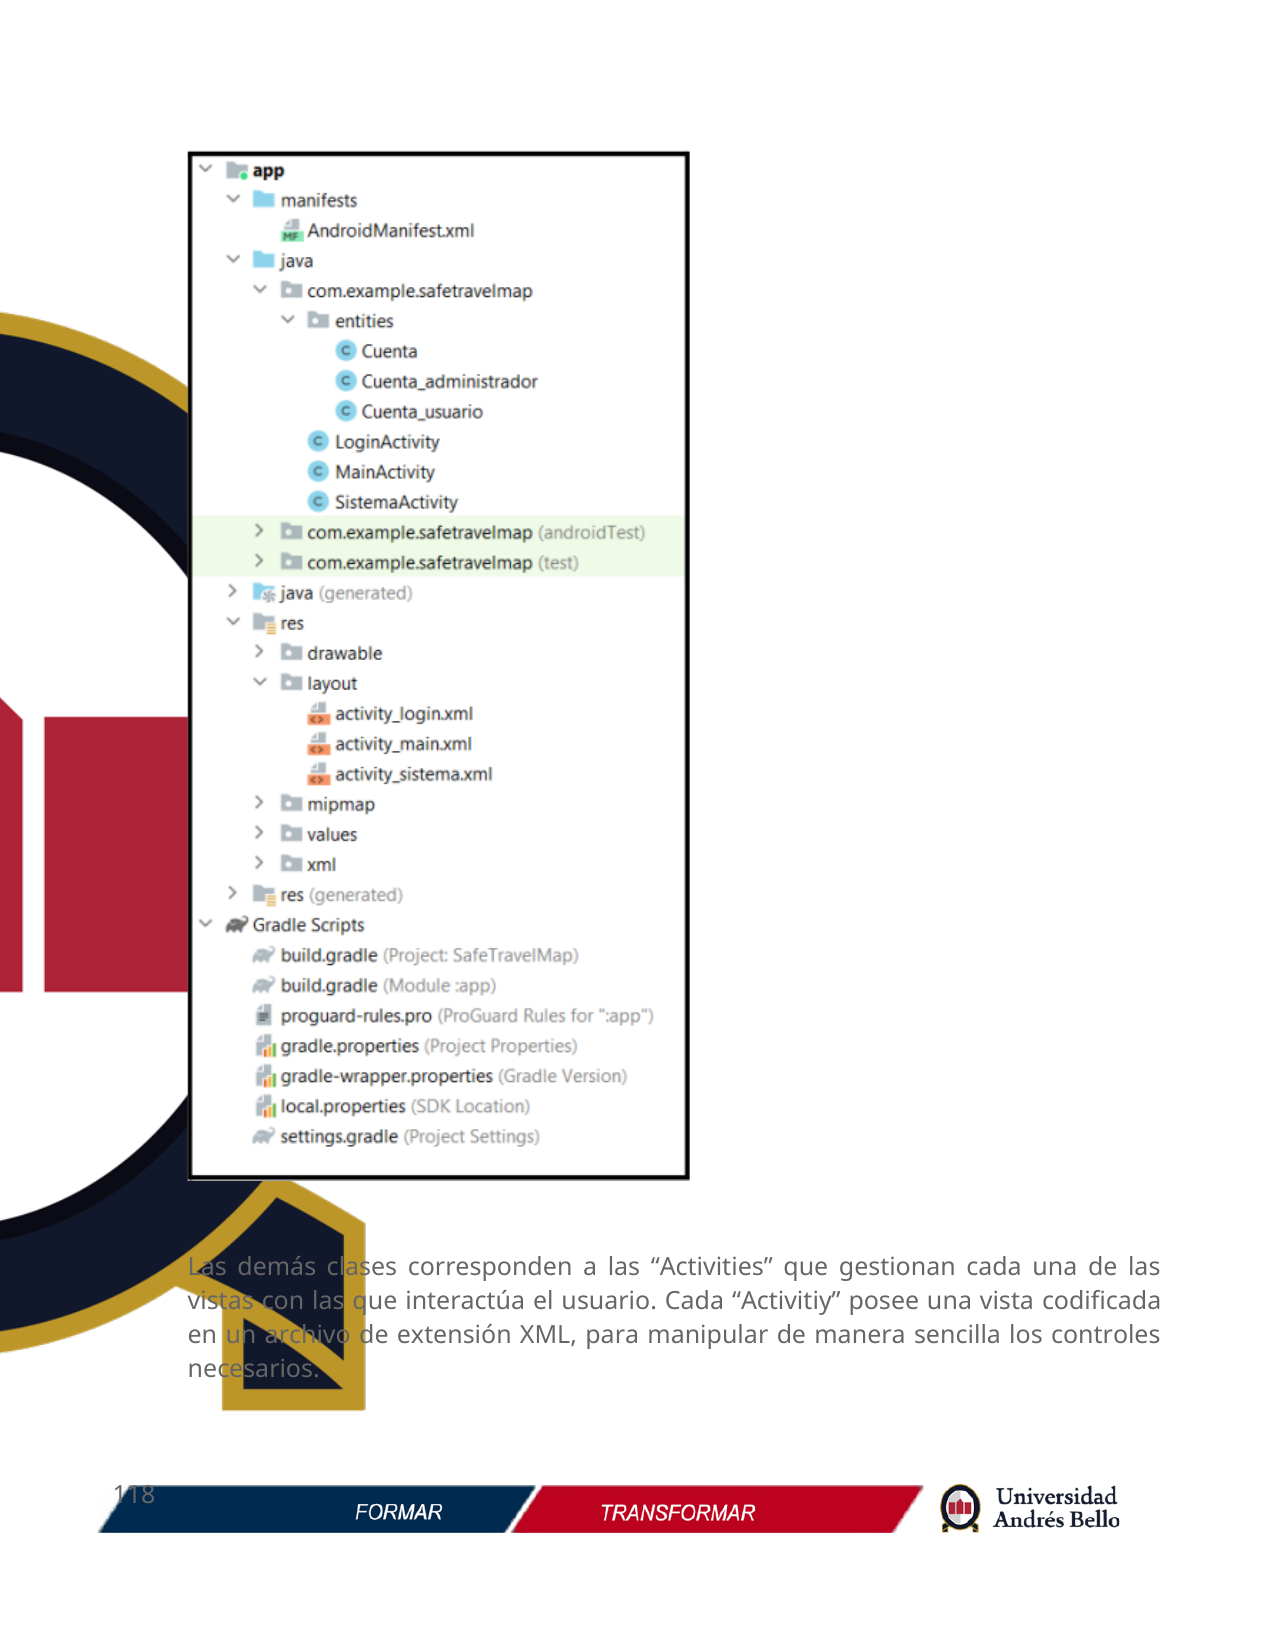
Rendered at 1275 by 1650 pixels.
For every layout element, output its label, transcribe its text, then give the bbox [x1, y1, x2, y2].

picture [97, 1483, 1120, 1533]
picture [0, 150, 690, 1423]
list Las demás clases corresponden a las “Activities” que gestionan cada una de las vistas con las que interactúa el usuario. Cada “Activitiy” posee una vista codificada en un archivo de extensión XML, para manipular de manera sencilla los controles necesarios. [187, 1249, 1162, 1385]
